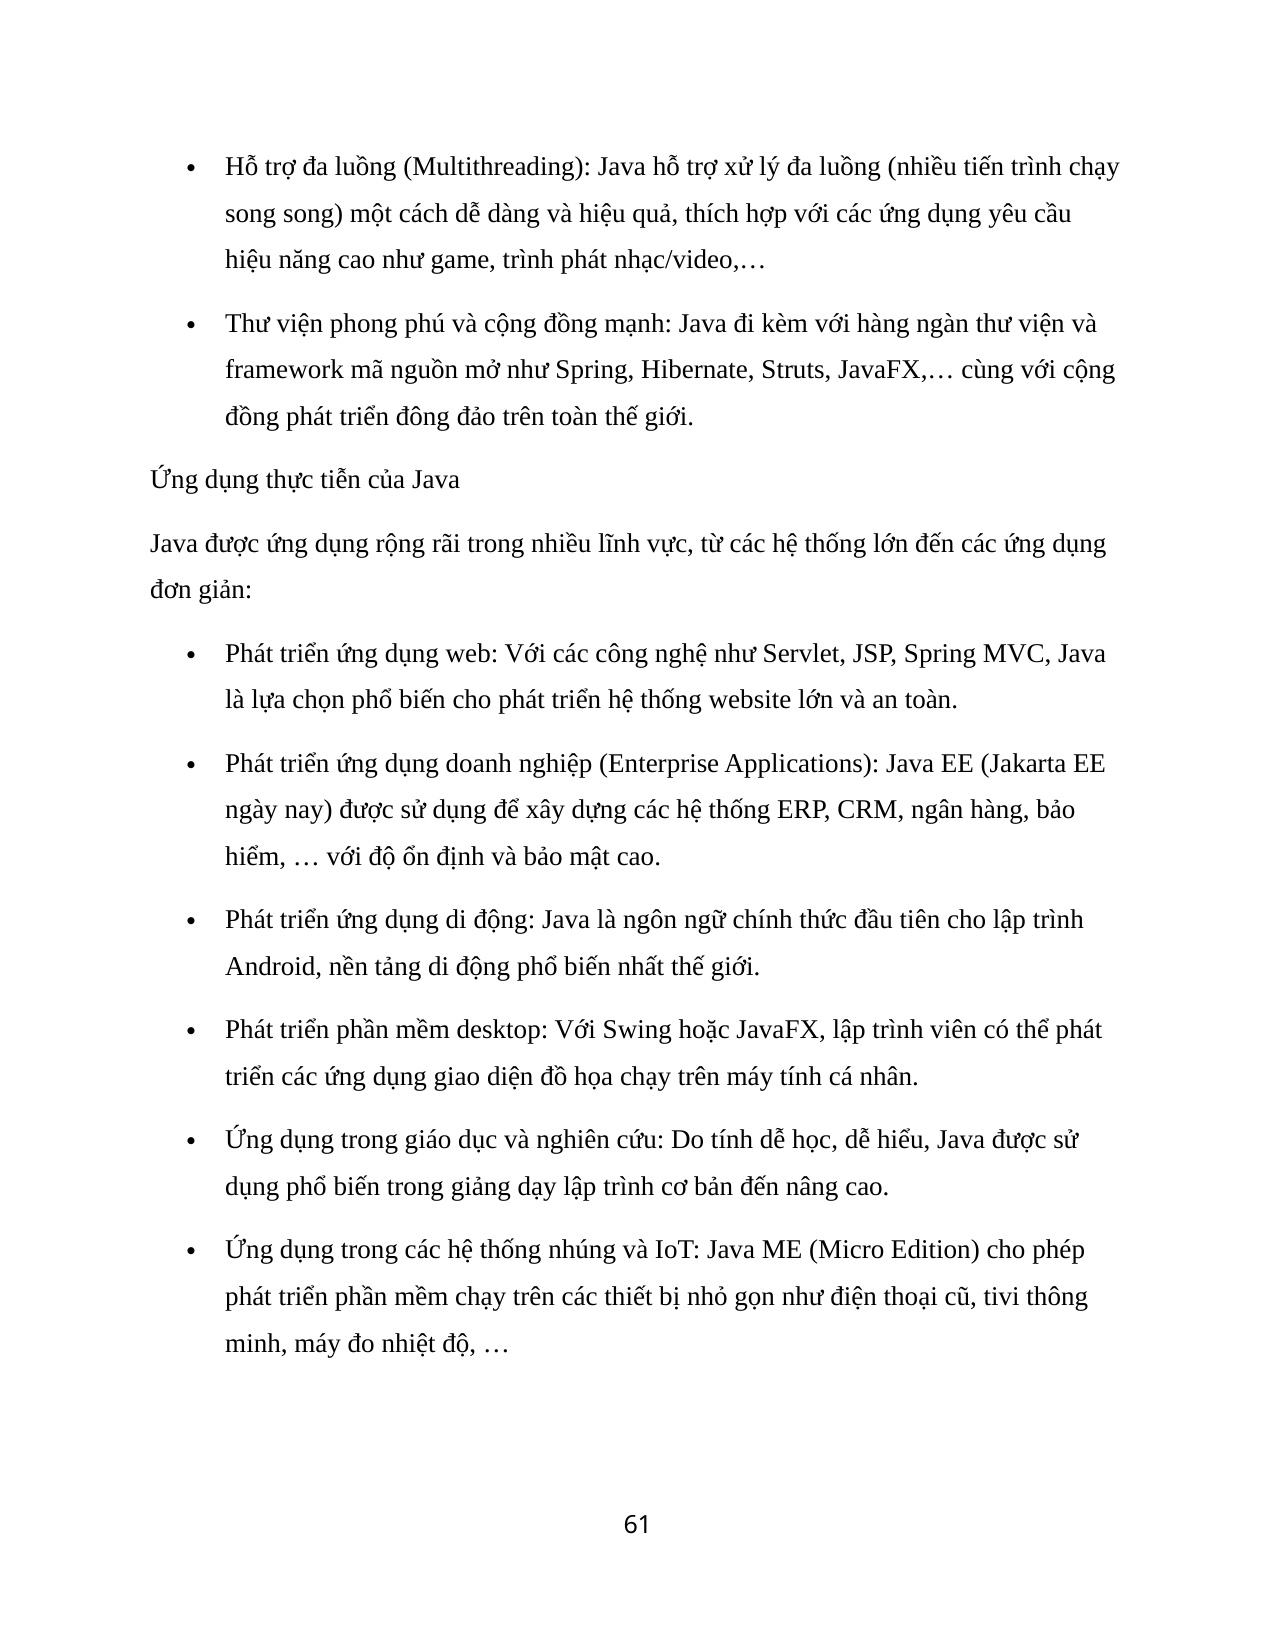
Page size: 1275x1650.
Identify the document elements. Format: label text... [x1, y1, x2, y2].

list Ứng dụng trong các hệ thống nhúng và IoT: Java ME (Micro Edition) cho phép phát triển phần mềm chạy trên các thiết bị nhỏ gọn như điện thoại cũ, tivi thông minh, máy đo nhiệt độ, … [187, 1233, 1125, 1358]
list Hỗ trợ đa luồng (Multithreading): Java hỗ trợ xử lý đa luồng (nhiều tiến trình chạy song song) một cách dễ dàng và hiệu quả, thích hợp với các ứng dụng yêu cầu hiệu năng cao như game, trình phát nhạc/video,… [187, 150, 1125, 274]
list Phát triển ứng dụng web: Với các công nghệ như Servlet, JSP, Spring MVC, Java là lựa chọn phổ biến cho phát triển hệ thống website lớn và an toàn. [187, 637, 1125, 714]
text Ứng dụng thực tiễn của Java [150, 463, 1125, 494]
list Thư viện phong phú và cộng đồng mạnh: Java đi kèm với hàng ngàn thư viện và framework mã nguồn mở như Spring, Hibernate, Struts, JavaFX,… cùng với cộng đồng phát triển đông đảo trên toàn thế giới. [187, 307, 1125, 431]
list Phát triển ứng dụng di động: Java là ngôn ngữ chính thức đầu tiên cho lập trình Android, nền tảng di động phổ biến nhất thế giới. [187, 903, 1125, 981]
list Phát triển ứng dụng doanh nghiệp (Enterprise Applications): Java EE (Jakarta EE ngày nay) được sử dụng để xây dựng các hệ thống ERP, CRM, ngân hàng, bảo hiểm, … với độ ổn định và bảo mật cao. [187, 747, 1125, 871]
list Phát triển phần mềm desktop: Với Swing hoặc JavaFX, lập trình viên có thể phát triển các ứng dụng giao diện đồ họa chạy trên máy tính cá nhân. [187, 1013, 1125, 1091]
list Ứng dụng trong giáo dục và nghiên cứu: Do tính dễ học, dễ hiểu, Java được sử dụng phổ biến trong giảng dạy lập trình cơ bản đến nâng cao. [187, 1123, 1125, 1201]
text Java được ứng dụng rộng rãi trong nhiều lĩnh vực, từ các hệ thống lớn đến các ứng dụng đơn giản: [150, 527, 1125, 604]
